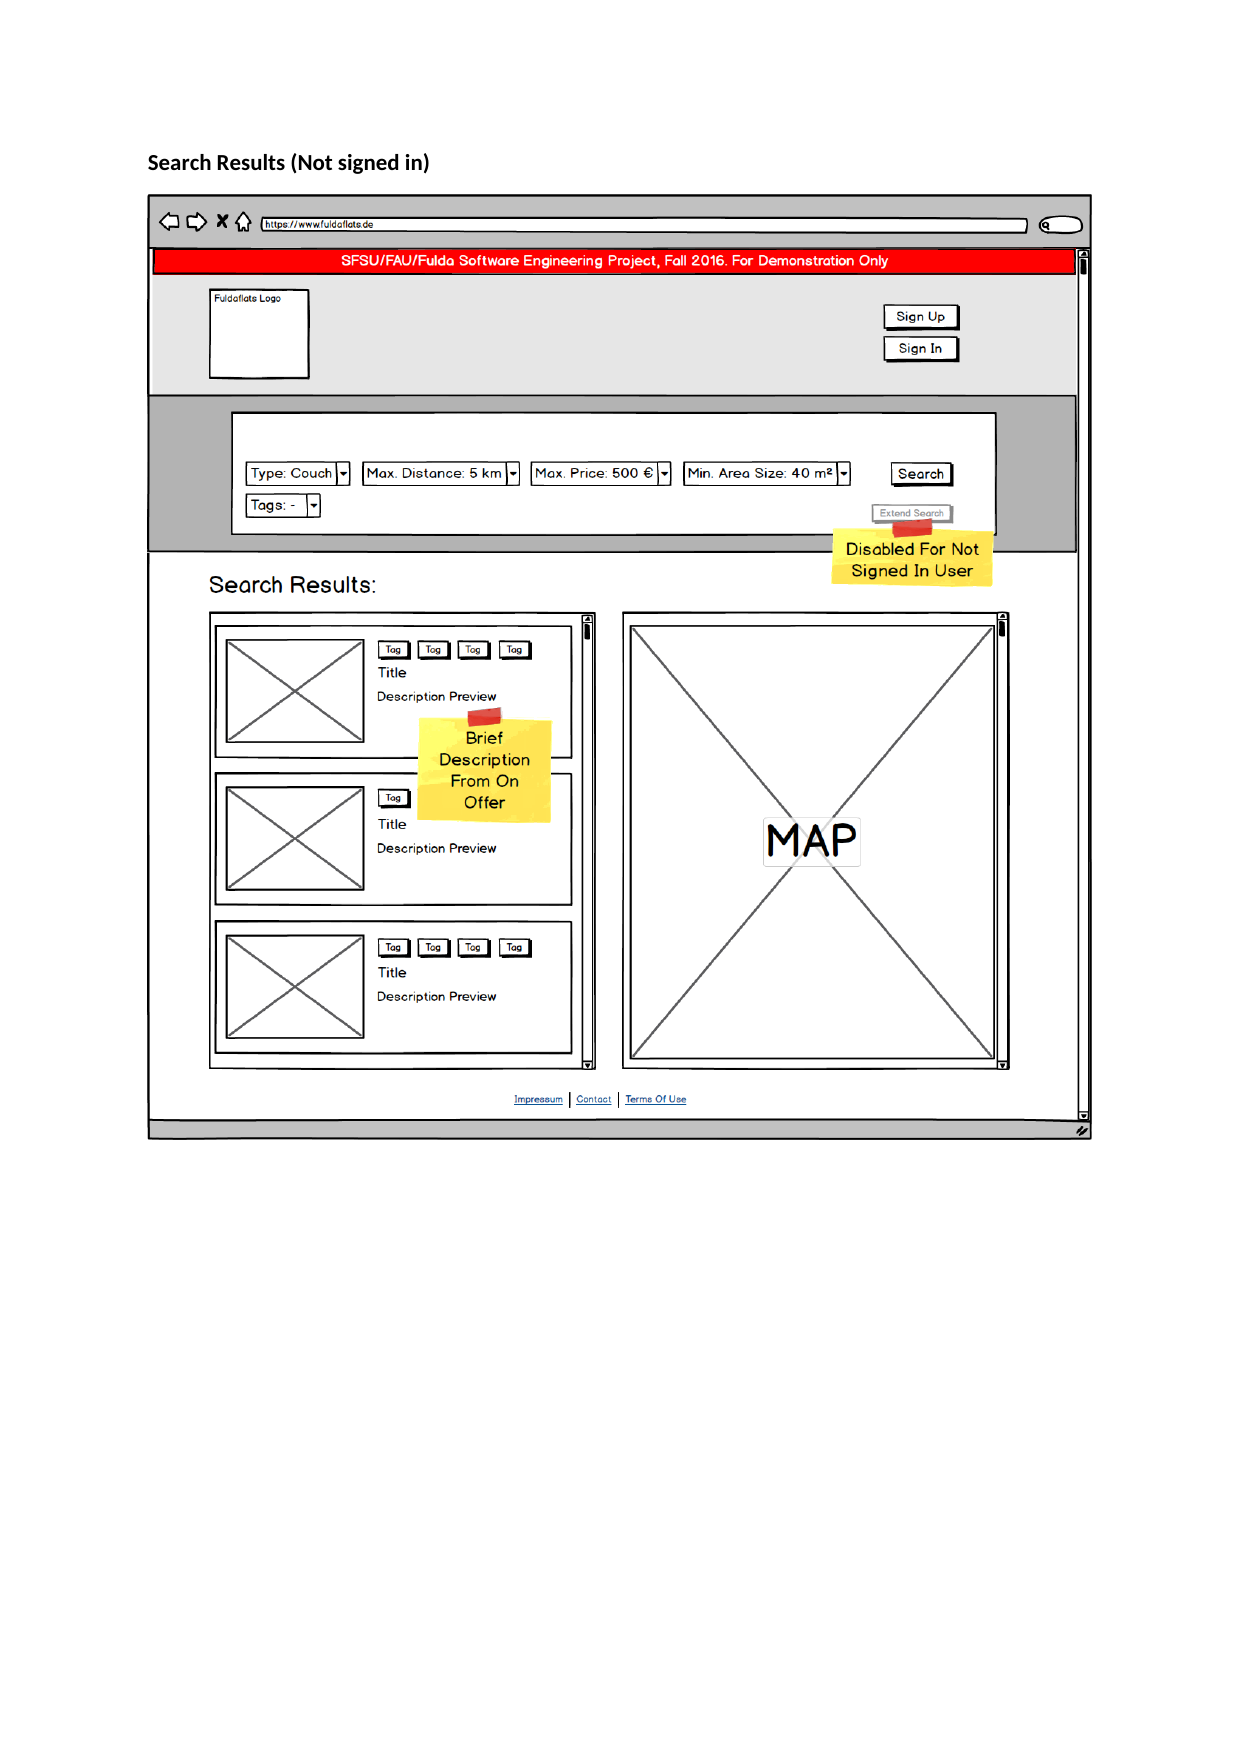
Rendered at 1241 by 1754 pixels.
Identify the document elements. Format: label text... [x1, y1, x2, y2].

text Search Results (Not signed in) [148, 148, 1093, 176]
picture [147, 194, 1092, 1140]
